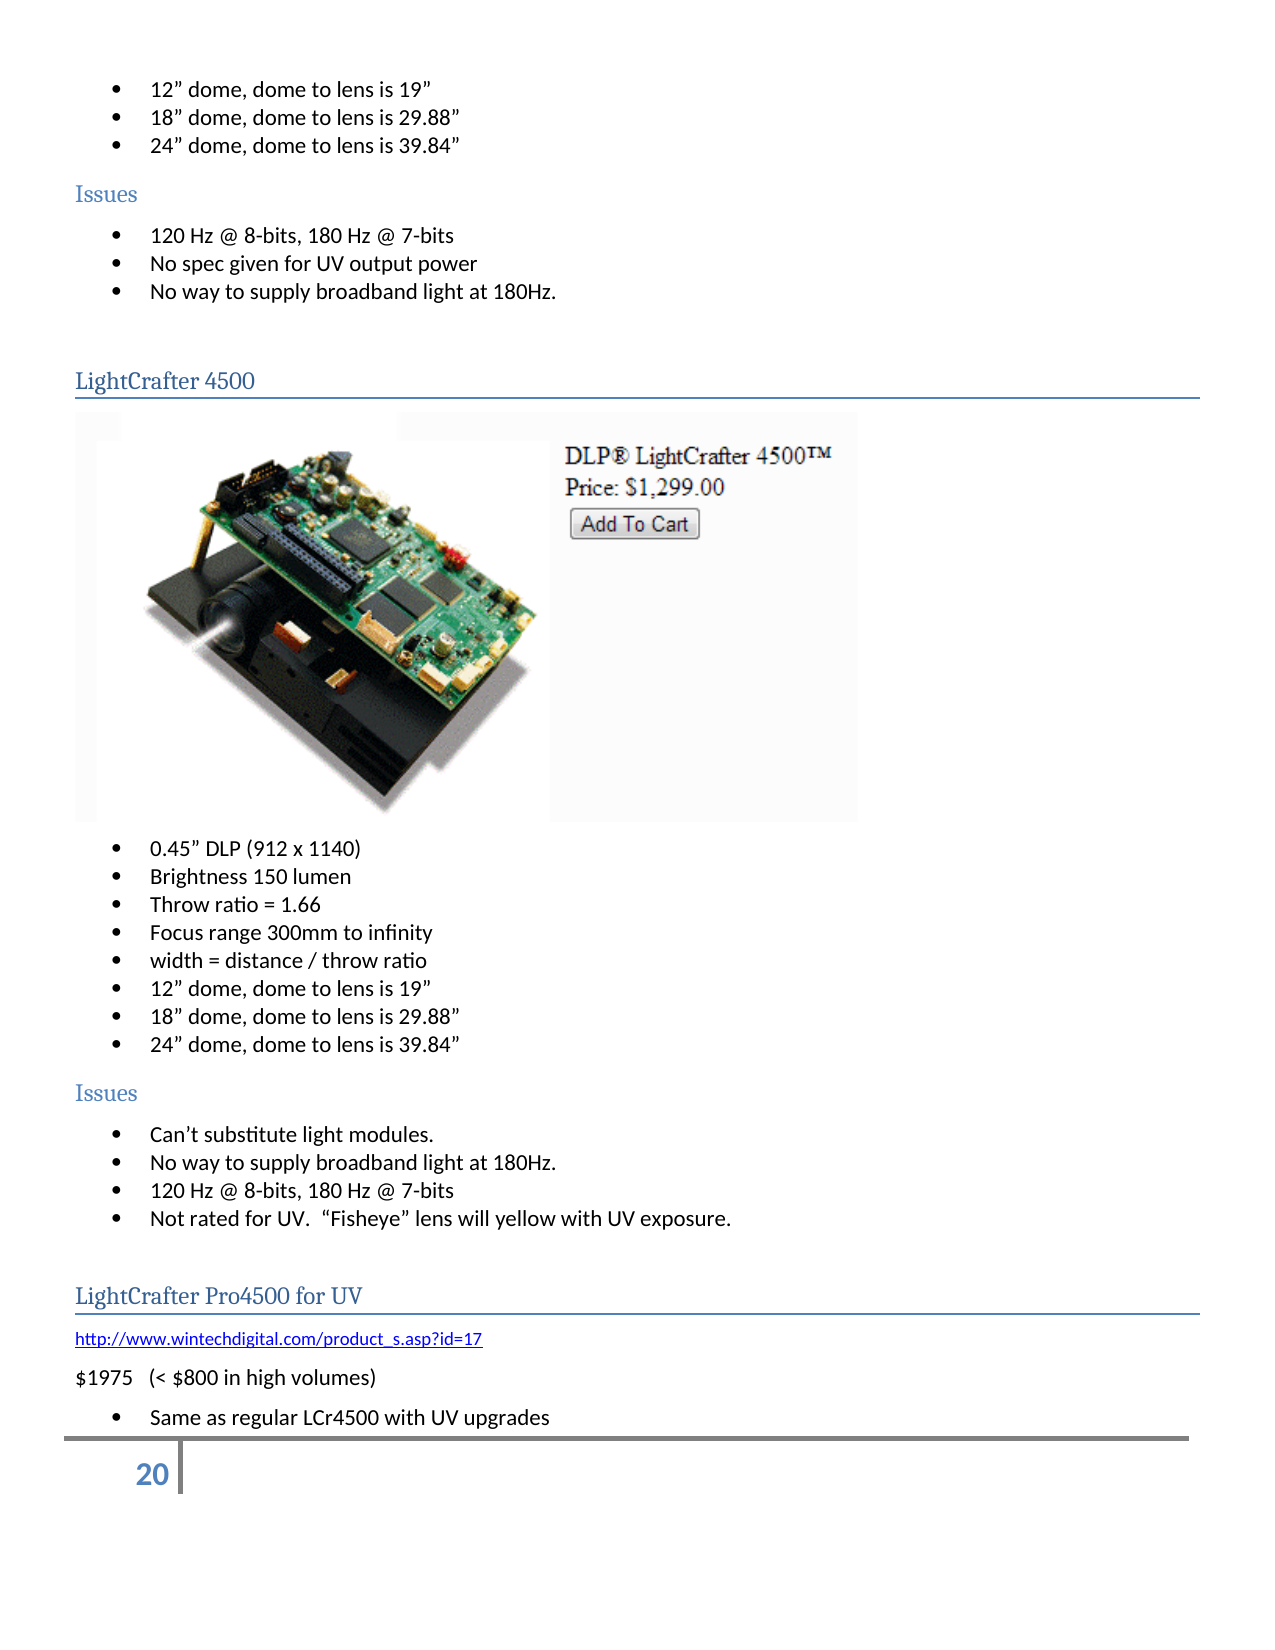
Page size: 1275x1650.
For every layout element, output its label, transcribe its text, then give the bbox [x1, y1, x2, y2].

list No way to supply broadband light at 180Hz. [112, 277, 1200, 305]
list 24” dome, dome to lens is 39.84” [112, 1030, 1200, 1058]
list Throw ratio = 1.66 [112, 890, 1200, 918]
picture [75, 412, 858, 822]
text http://www.wintechdigital.com/product_s.asp?id=17 [75, 1327, 1200, 1350]
list No way to supply broadband light at 180Hz. [112, 1148, 1200, 1176]
subtitle Issues [75, 180, 1200, 209]
subtitle LightCrafter 4500 [75, 367, 1200, 397]
list 12” dome, dome to lens is 19” [112, 974, 1200, 1002]
list 24” dome, dome to lens is 39.84” [112, 131, 1200, 159]
subtitle Issues [75, 1079, 1200, 1108]
list Not rated for UV. “Fisheye” lens will yellow with UV exposure. [112, 1204, 1200, 1232]
list 120 Hz @ 8-bits, 180 Hz @ 7-bits [112, 1176, 1200, 1204]
text $1975 (< $800 in high volumes) [75, 1363, 1200, 1391]
list 120 Hz @ 8-bits, 180 Hz @ 7-bits [112, 221, 1200, 249]
list 18” dome, dome to lens is 29.88” [112, 103, 1200, 131]
list 18” dome, dome to lens is 29.88” [112, 1002, 1200, 1030]
list width = distance / throw ratio [112, 946, 1200, 974]
list 0.45” DLP (912 x 1140) [112, 834, 1200, 862]
list Can’t substitute light modules. [112, 1120, 1200, 1148]
list Brightness 150 lumen [112, 862, 1200, 890]
list 12” dome, dome to lens is 19” [112, 75, 1200, 103]
list Same as regular LCr4500 with UV upgrades [112, 1403, 1200, 1431]
list No spec given for UV output power [112, 249, 1200, 277]
subtitle LightCrafter Pro4500 for UV [75, 1253, 1200, 1313]
list Focus range 300mm to infinity [112, 918, 1200, 946]
